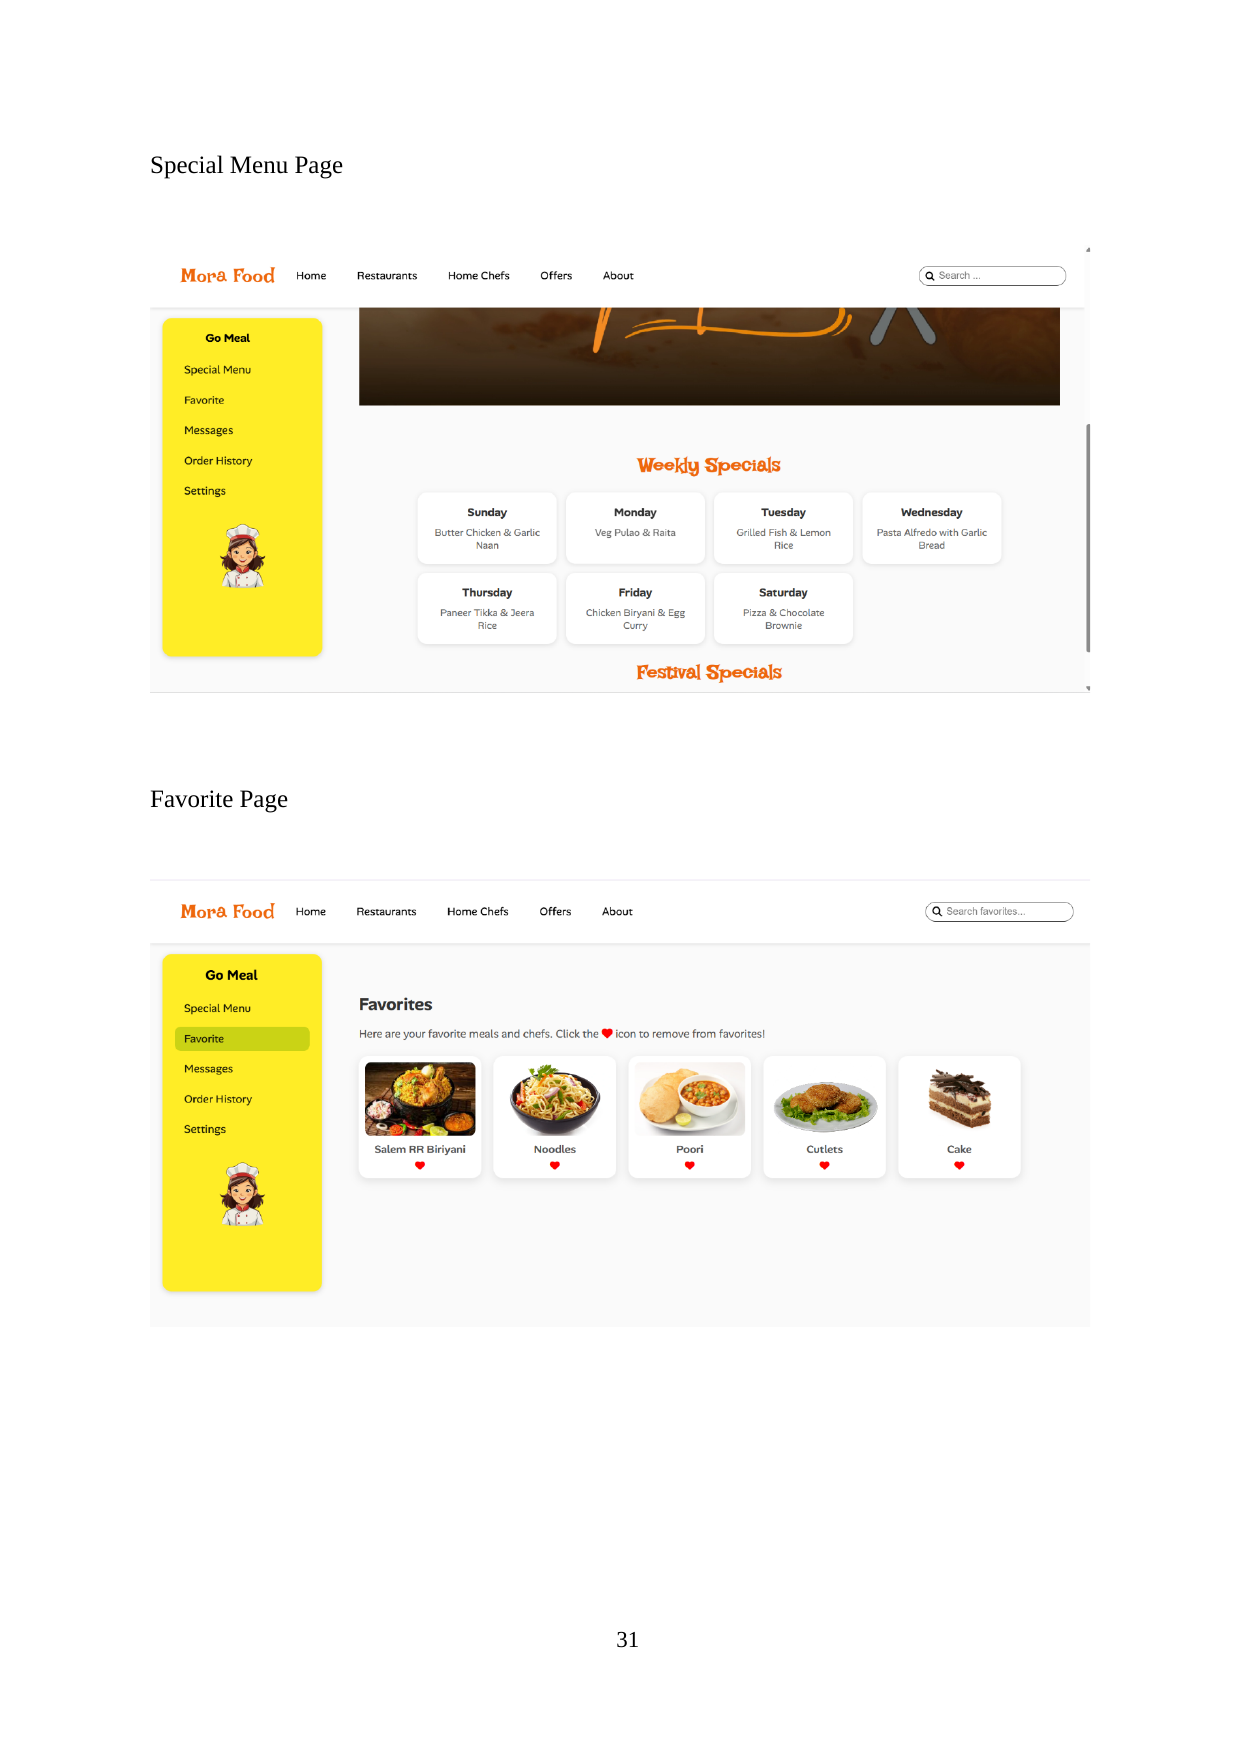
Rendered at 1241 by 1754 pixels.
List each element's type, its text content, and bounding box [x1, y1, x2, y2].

text Favorite Page [150, 784, 1090, 812]
text Special Menu Page [150, 150, 1090, 179]
picture [150, 879, 1091, 1327]
picture [150, 245, 1091, 693]
